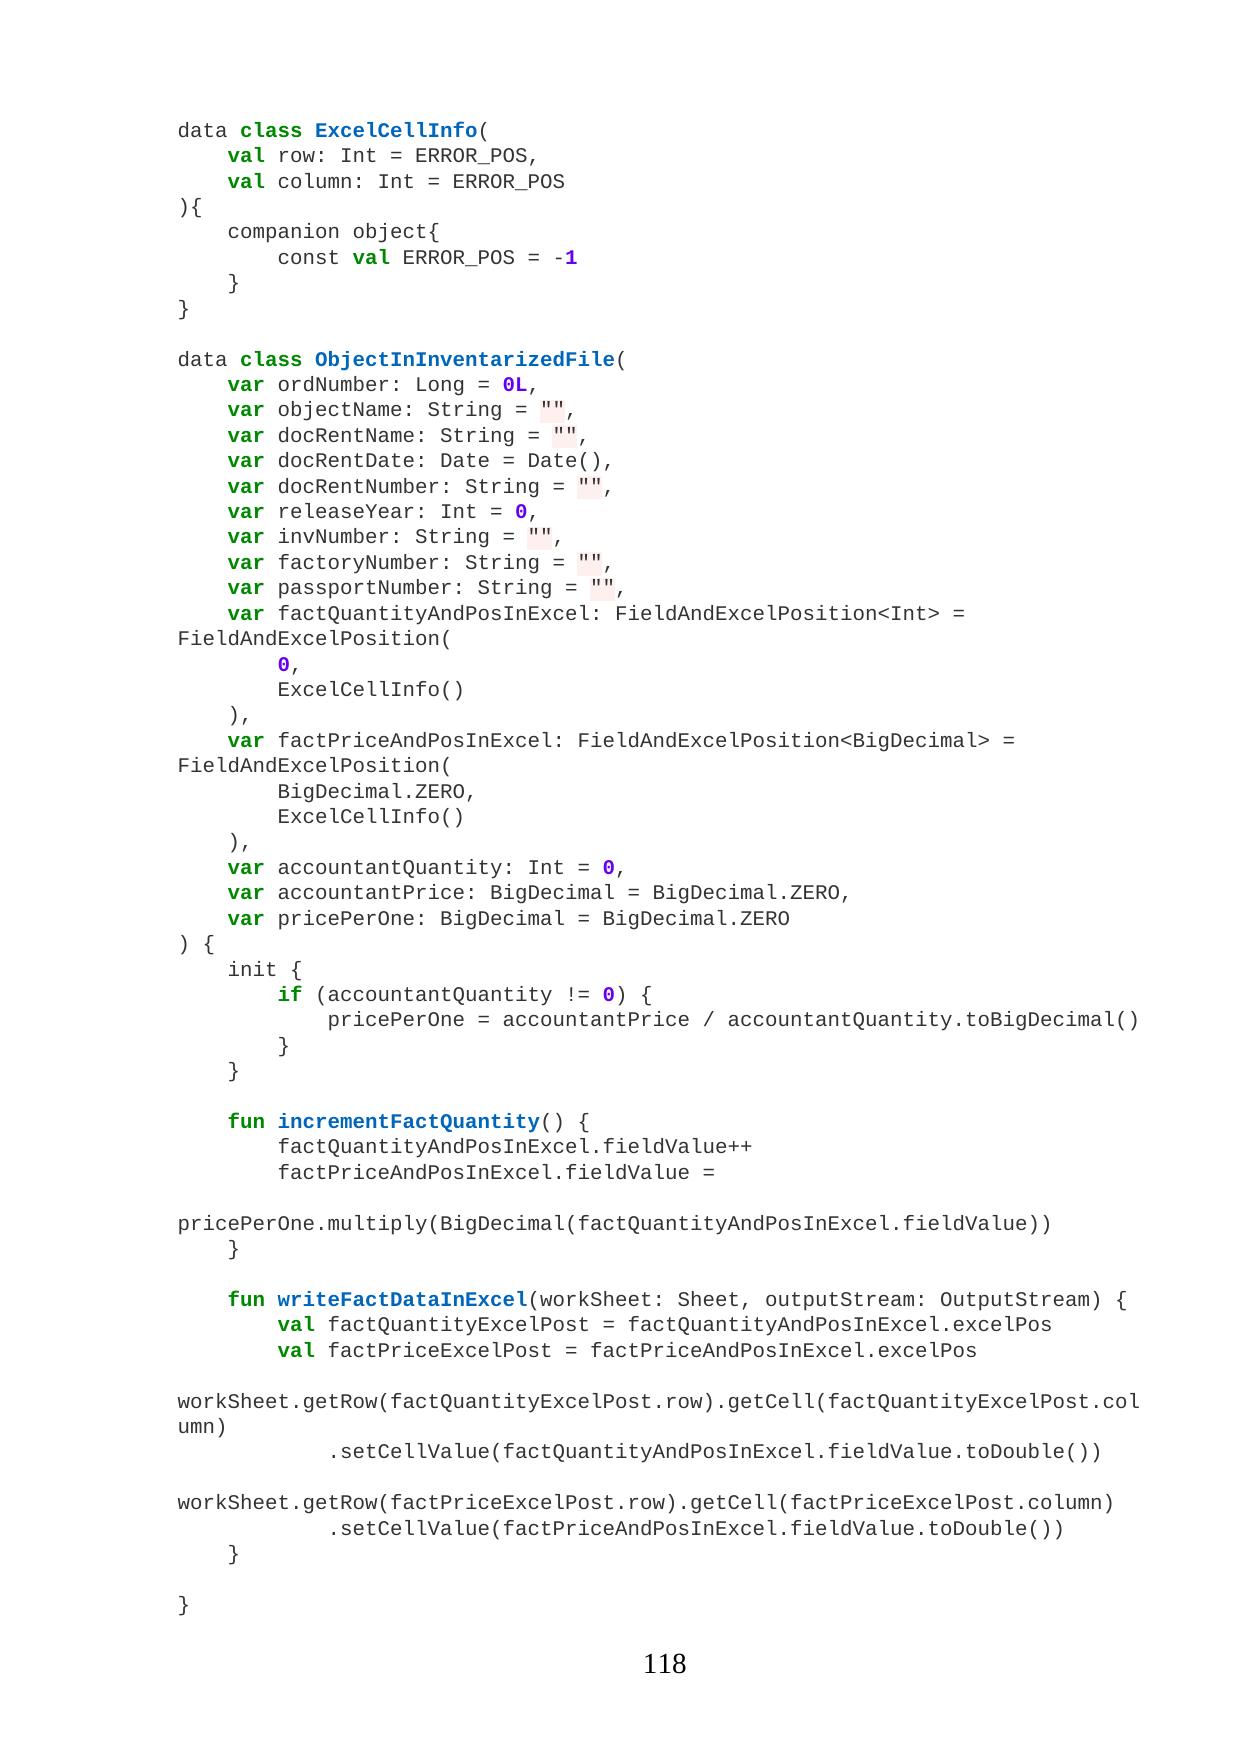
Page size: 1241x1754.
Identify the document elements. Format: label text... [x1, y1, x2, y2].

text if (accountantQuantity != 0) { [177, 982, 1152, 1008]
text .setCellValue(factQuantityAndPosInExcel.fieldValue.toDouble()) [177, 1440, 1152, 1465]
text fun incrementFactQuantity() { [177, 1109, 1152, 1135]
text var releaseYear: Int = 0, [177, 499, 1152, 525]
text var docRentName: String = "", [177, 423, 1152, 448]
text pricePerOne.multiply(BigDecimal(factQuantityAndPosInExcel.fieldValue)) [177, 1186, 1152, 1236]
text } [177, 1058, 1152, 1084]
text } [177, 1592, 1152, 1618]
text init { [177, 957, 1152, 982]
text var accountantPrice: BigDecimal = BigDecimal.ZERO, [177, 881, 1152, 906]
text var passportNumber: String = "", [177, 576, 1152, 601]
text val factPriceExcelPost = factPriceAndPosInExcel.excelPos [177, 1338, 1152, 1363]
text var docRentDate: Date = Date(), [177, 448, 1152, 474]
text var factQuantityAndPosInExcel: FieldAndExcelPosition<Int> = FieldAndExcelPosition( [177, 601, 1152, 652]
text var objectName: String = "", [177, 398, 1152, 423]
text factQuantityAndPosInExcel.fieldValue++ [177, 1135, 1152, 1160]
text workSheet.getRow(factPriceExcelPost.row).getCell(factPriceExcelPost.column) [177, 1465, 1152, 1516]
text pricePerOne = accountantPrice / accountantQuantity.toBigDecimal() [177, 1008, 1152, 1033]
text ), [177, 703, 1152, 728]
text workSheet.getRow(factQuantityExcelPost.row).getCell(factQuantityExcelPost.column) [177, 1363, 1152, 1440]
text var ordNumber: Long = 0L, [177, 372, 1152, 398]
text var accountantQuantity: Int = 0, [177, 855, 1152, 881]
text } [177, 1541, 1152, 1567]
text companion object{ [177, 220, 1152, 245]
text 0, [177, 652, 1152, 677]
text fun writeFactDataInExcel(workSheet: Sheet, outputStream: OutputStream) { [177, 1287, 1152, 1313]
text var factPriceAndPosInExcel: FieldAndExcelPosition<BigDecimal> = FieldAndExcelPosition( [177, 728, 1152, 779]
text var invNumber: String = "", [177, 525, 1152, 550]
text .setCellValue(factPriceAndPosInExcel.fieldValue.toDouble()) [177, 1516, 1152, 1541]
text } [177, 271, 1152, 296]
text ExcelCellInfo() [177, 677, 1152, 703]
text val factQuantityExcelPost = factQuantityAndPosInExcel.excelPos [177, 1313, 1152, 1338]
text data class ObjectInInventarizedFile( [177, 347, 1152, 372]
text ), [177, 830, 1152, 855]
text data class ExcelCellInfo( [177, 118, 1152, 143]
text ){ [177, 194, 1152, 220]
text val row: Int = ERROR_POS, [177, 143, 1152, 169]
text var docRentNumber: String = "", [177, 474, 1152, 499]
text } [177, 296, 1152, 321]
text BigDecimal.ZERO, [177, 779, 1152, 804]
text var factoryNumber: String = "", [177, 550, 1152, 576]
text factPriceAndPosInExcel.fieldValue = [177, 1160, 1152, 1186]
text ExcelCellInfo() [177, 804, 1152, 830]
text } [177, 1236, 1152, 1262]
text var pricePerOne: BigDecimal = BigDecimal.ZERO [177, 906, 1152, 931]
text } [177, 1033, 1152, 1058]
text const val ERROR_POS = -1 [177, 245, 1152, 271]
text val column: Int = ERROR_POS [177, 169, 1152, 194]
text ) { [177, 931, 1152, 957]
